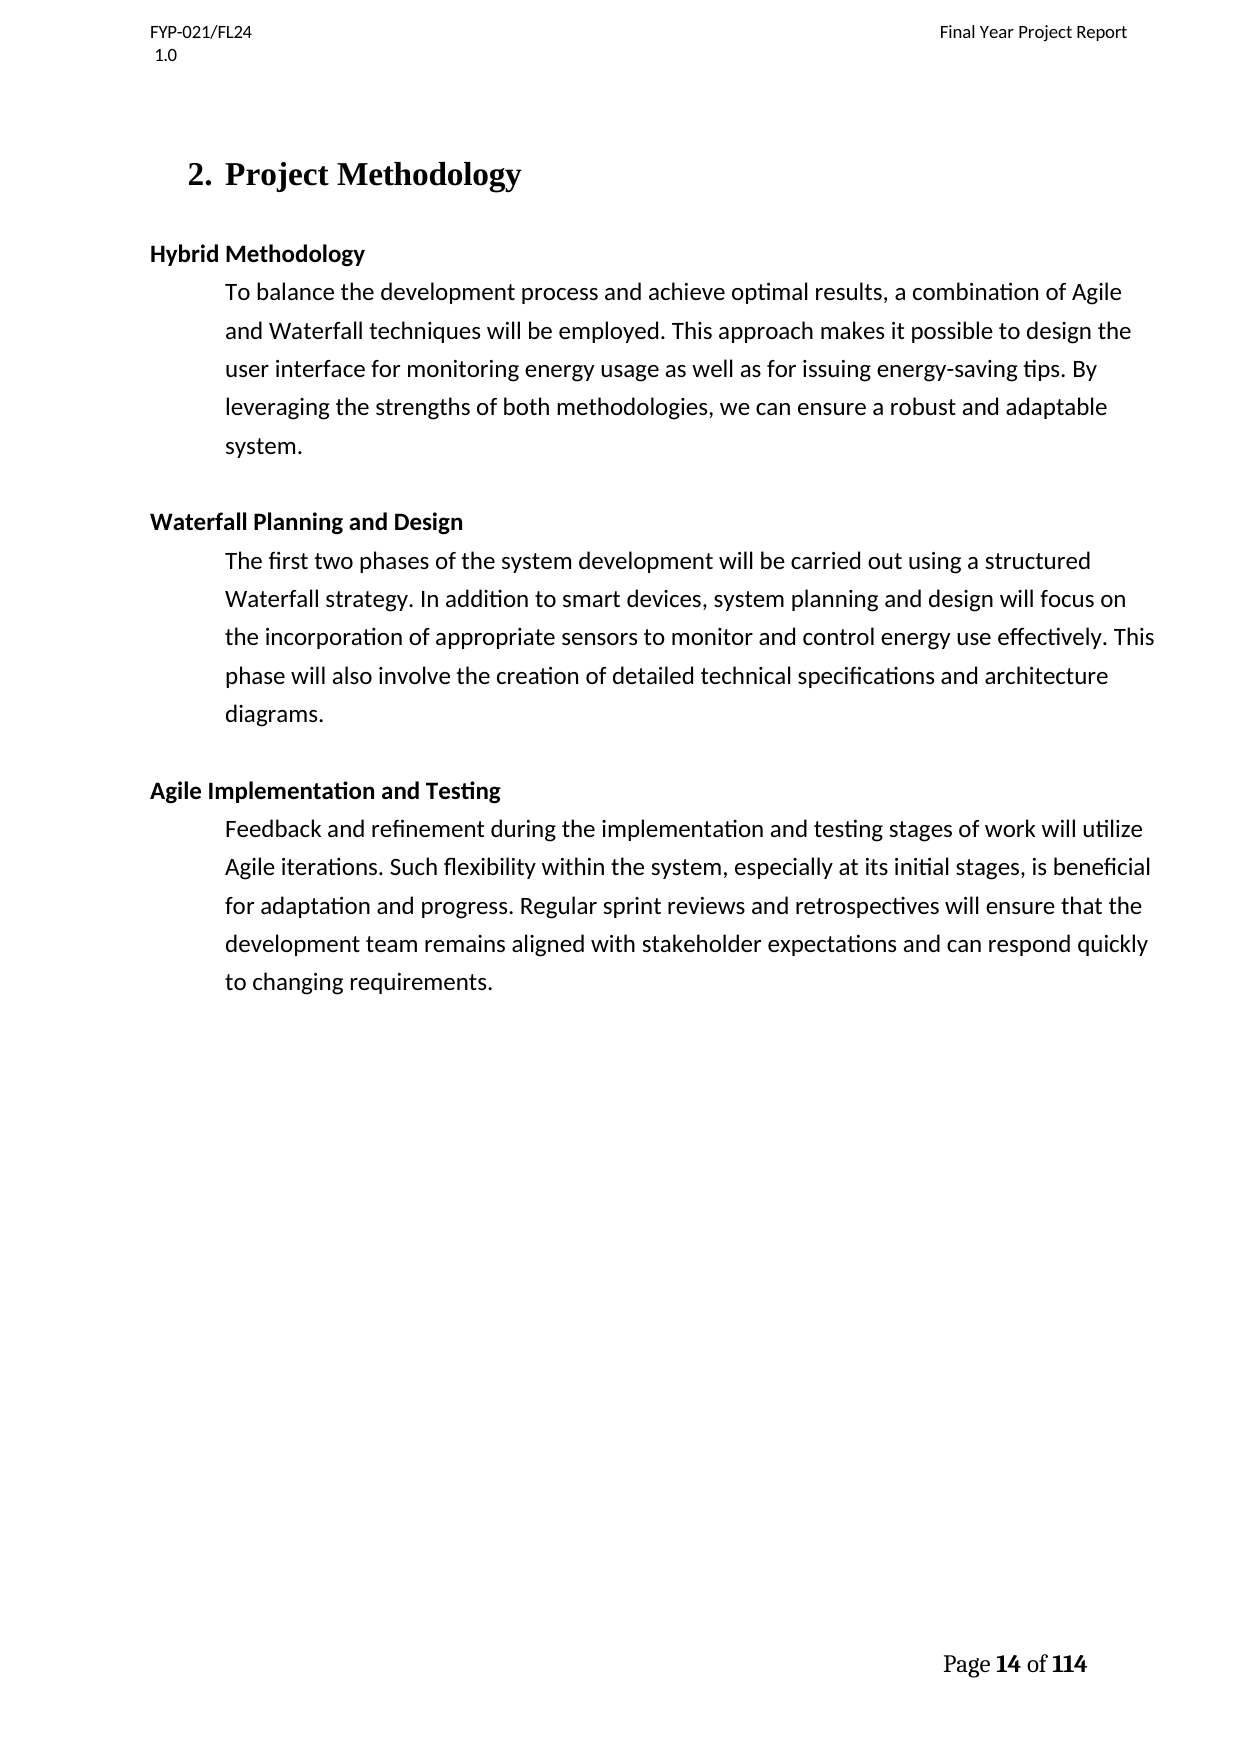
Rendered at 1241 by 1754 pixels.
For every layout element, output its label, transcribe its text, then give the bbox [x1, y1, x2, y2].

list Hybrid Methodology [150, 232, 1166, 270]
list The first two phases of the system development will be carried out using a structured Waterfall strategy. In addition to smart devices, system planning and design will focus on the incorporation of appropriate sensors to monitor and control energy use effectively. This phase will also involve the creation of detailed technical specifications and architecture diagrams. [150, 538, 1166, 730]
list Feedback and refinement during the implementation and testing stages of work will utilize Agile iterations. Such flexibility within the system, especially at its initial stages, is beneficial for adaptation and progress. Regular sprint reviews and retrospectives will ensure that the development team remains aligned with stakeholder expectations and can respond quickly to changing requirements. [225, 807, 1166, 998]
list Project Methodology [187, 155, 1166, 193]
list Agile Implementation and Testing [150, 768, 1166, 807]
list Waterfall Planning and Design [150, 500, 1166, 538]
list To balance the development process and achieve optimal results, a combination of Agile and Waterfall techniques will be employed. This approach makes it possible to design the user interface for monitoring energy usage as well as for issuing energy-saving tips. By leveraging the strengths of both methodologies, we can ensure a robust and adaptable system. [150, 270, 1166, 462]
